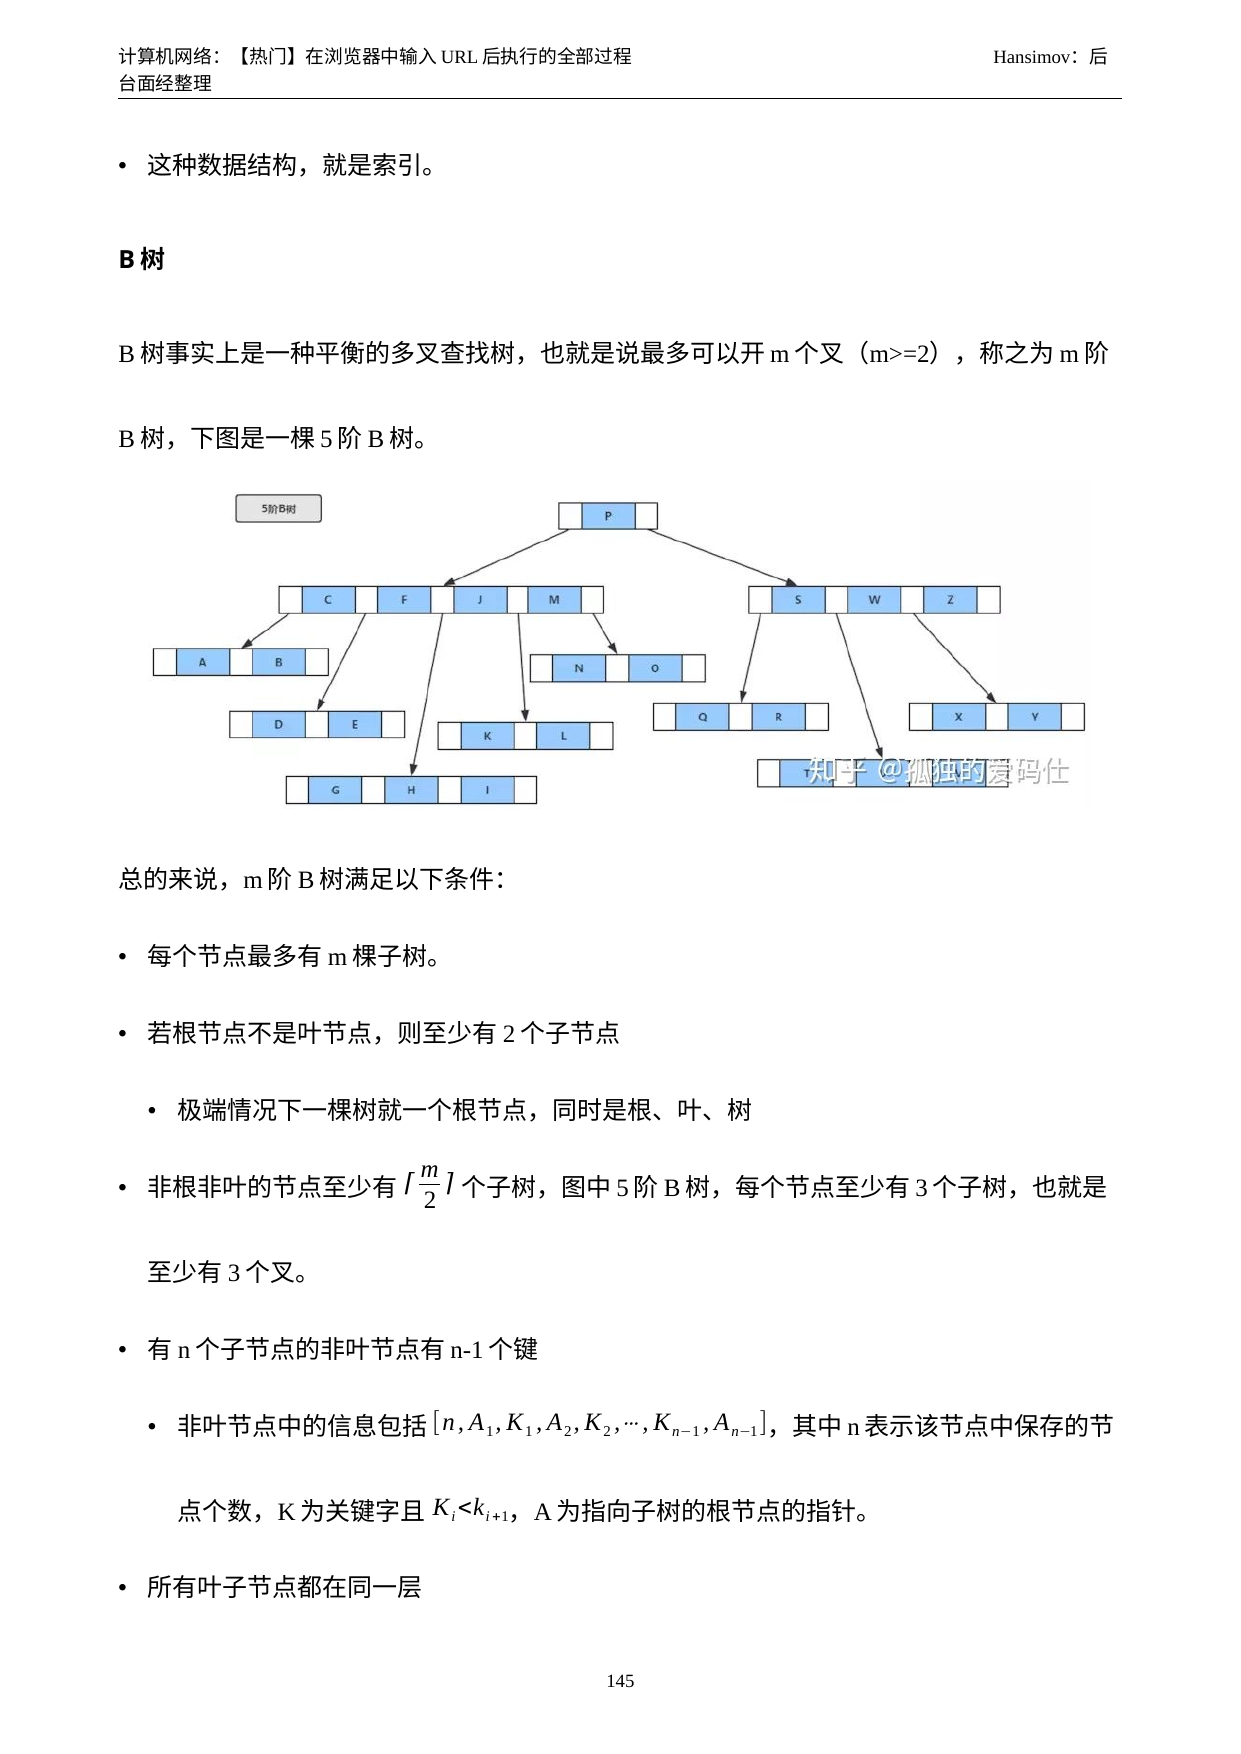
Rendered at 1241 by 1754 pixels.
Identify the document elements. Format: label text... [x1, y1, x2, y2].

subtitle B树 [118, 224, 1097, 292]
text 总的来说，m阶B树满足以下条件： [118, 843, 1122, 911]
text 极端情况下一棵树就一个根节点，同时是根、叶、树 [148, 1074, 1122, 1142]
text 每个节点最多有m棵子树。 [118, 920, 1122, 988]
text 所有叶子节点都在同一层 [118, 1552, 1122, 1620]
text 这种数据结构，就是索引。 [118, 130, 1122, 198]
picture [147, 479, 1093, 809]
text 非叶节点中的信息包括 ，其中n表示该节点中保存的节点个数，K为关键字且 ，A为指向子树的根节点的指针。 [148, 1390, 1122, 1543]
text 若根节点不是叶节点，则至少有2个子节点 [118, 997, 1122, 1065]
text 有n个子节点的非叶节点有n-1个键 [118, 1313, 1122, 1381]
text B树事实上是一种平衡的多叉查找树，也就是说最多可以开m个叉（m>=2），称之为m阶B树，下图是一棵5阶B树。 [118, 318, 1122, 471]
text 非根非叶的节点至少有 个子树，图中5阶B树，每个节点至少有3个子树，也就是至少有3个叉。 [118, 1151, 1122, 1304]
